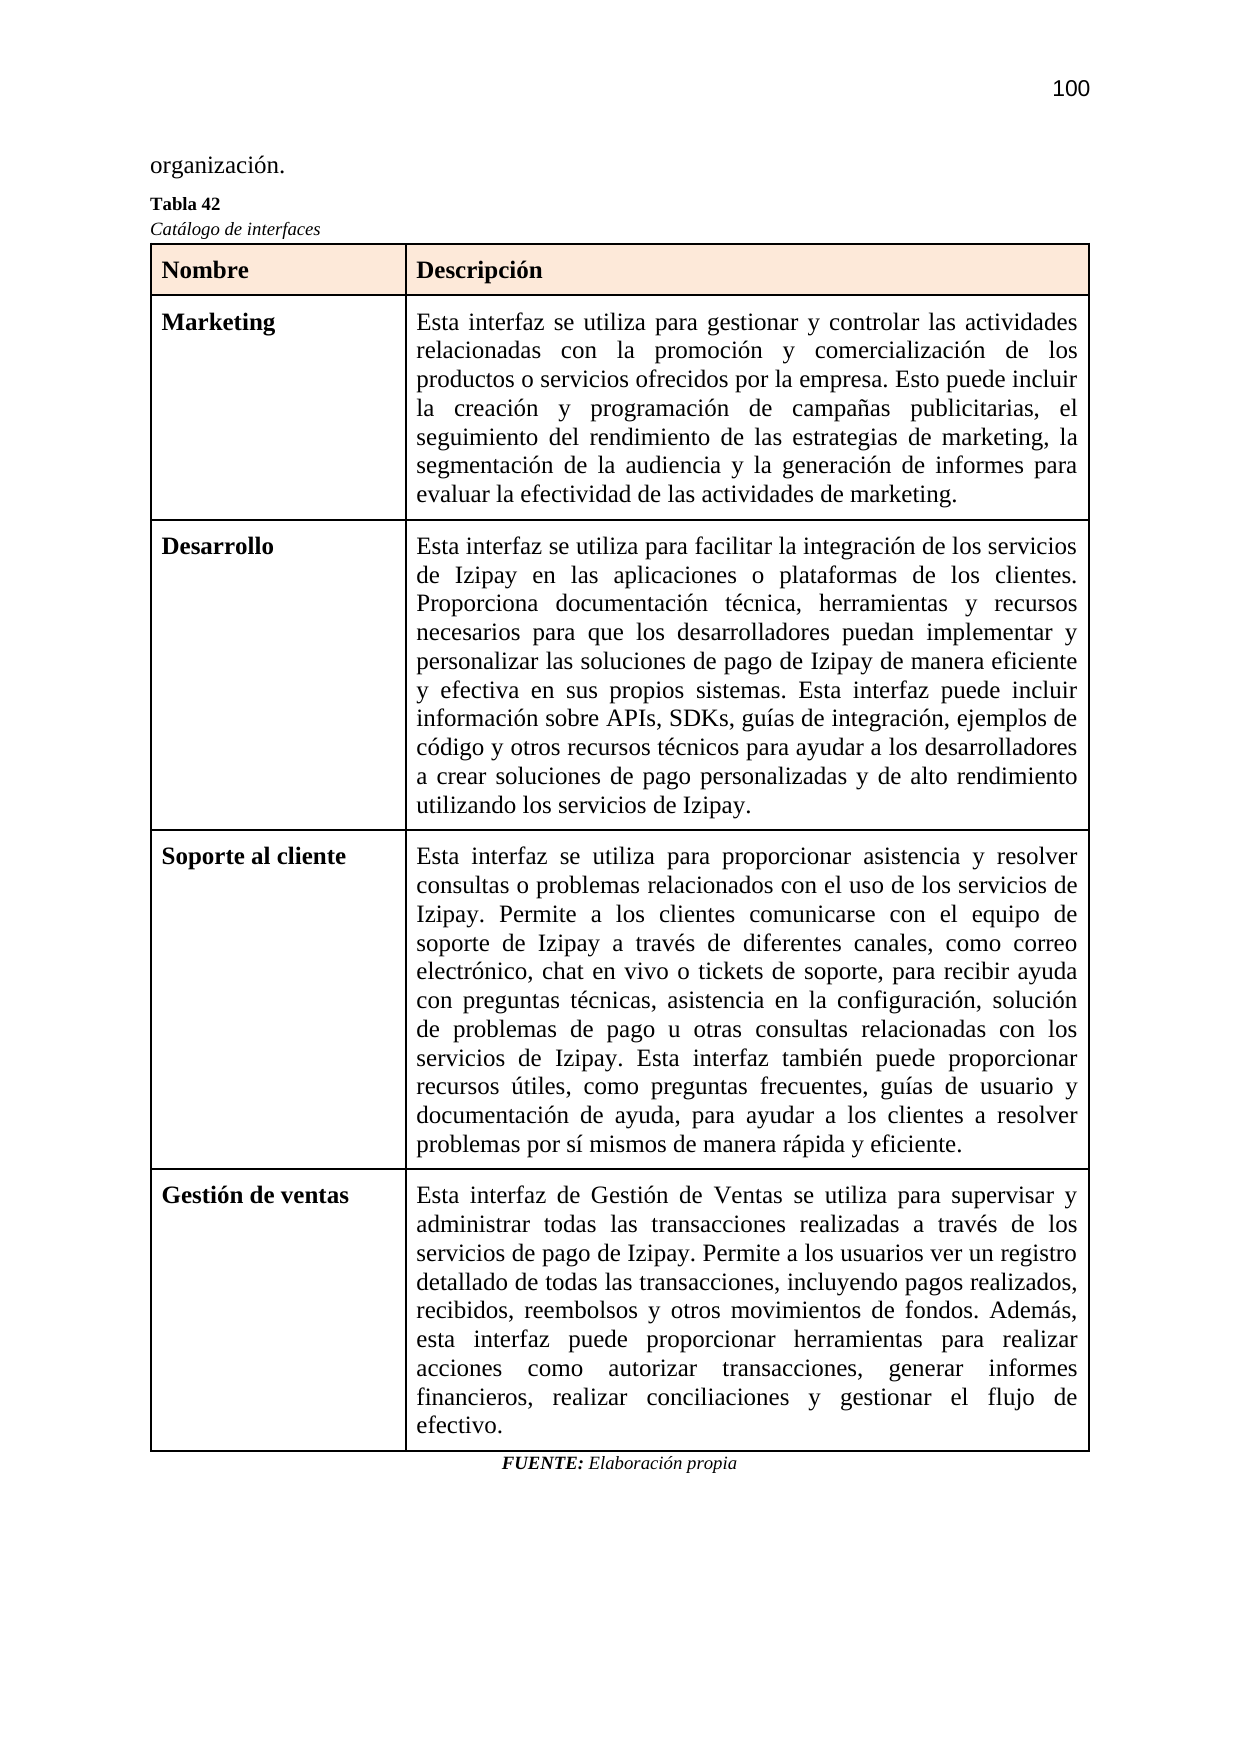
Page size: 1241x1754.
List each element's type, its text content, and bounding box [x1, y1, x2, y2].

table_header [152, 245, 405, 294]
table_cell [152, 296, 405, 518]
text Tabla 42 [150, 193, 1090, 215]
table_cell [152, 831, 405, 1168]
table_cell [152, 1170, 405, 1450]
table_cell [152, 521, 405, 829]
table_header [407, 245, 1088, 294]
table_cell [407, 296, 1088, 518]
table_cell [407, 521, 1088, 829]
text FUENTE: Elaboración propia [150, 1452, 1090, 1473]
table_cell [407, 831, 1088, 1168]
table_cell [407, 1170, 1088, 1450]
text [150, 150, 1090, 179]
text Catálogo de interfaces [150, 218, 1090, 239]
